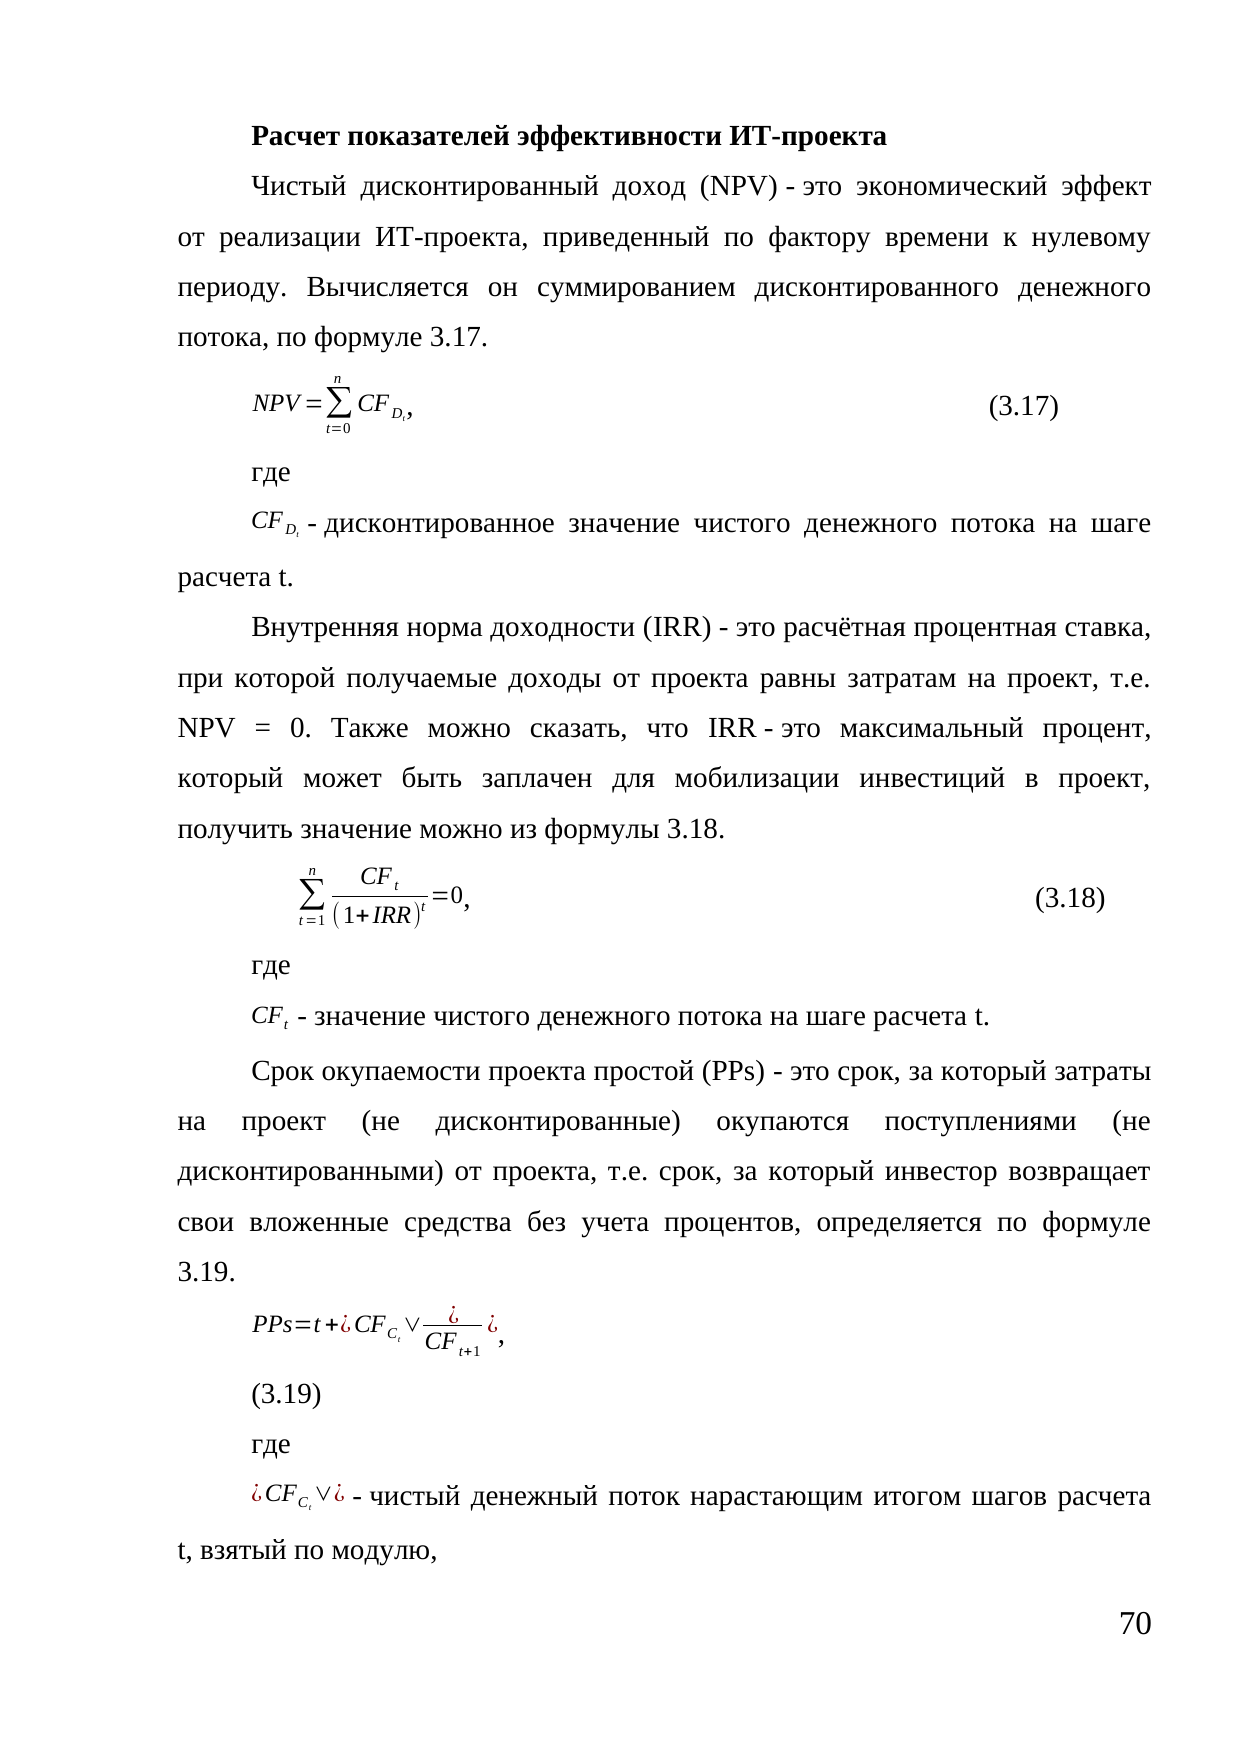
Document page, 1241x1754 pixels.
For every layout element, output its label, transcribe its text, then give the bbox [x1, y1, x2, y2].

text - дисконтированное значение чистого денежного потока на шаге расчета t. [177, 504, 1152, 593]
text Внутренняя норма доходности (IRR) - это расчётная процентная ставка, при которой получаемые доходы от проекта равны затратам на проект, т.е. NPV = 0. Также можно сказать, что IRR - это максимальный процент, который может быть заплачен для мобилизации инвестиций в проект, получить значение можно из формулы 3.18. [177, 609, 1152, 844]
text , (3.18) [177, 861, 1152, 931]
text , (3.17) [177, 370, 1152, 437]
text - значение чистого денежного потока на шаге расчета t. [177, 998, 1152, 1036]
text Расчет показателей эффективности ИТ-проекта [177, 118, 1152, 152]
text где [177, 1426, 1152, 1460]
text где [177, 947, 1152, 981]
text где [177, 454, 1152, 487]
text Срок окупаемости проекта простой (PPs) - это срок, за который затраты на проект (не дисконтированные) окупаются поступлениями (не дисконтированными) от проекта, т.е. срок, за который инвестор возвращает свои вложенные средства без учета процентов, определяется по формуле 3.19. [177, 1053, 1152, 1288]
text Чистый дисконтированный доход (NPV) - это экономический эффект от реализации ИТ-проекта, приведенный по фактору времени к нулевому периоду. Вычисляется он суммированием дисконтированного денежного потока, по формуле 3.17. [177, 168, 1152, 353]
text - чистый денежный поток нарастающим итогом шагов расчета t, взятый по модулю, [177, 1477, 1152, 1565]
text , (3.19) [177, 1304, 1152, 1410]
